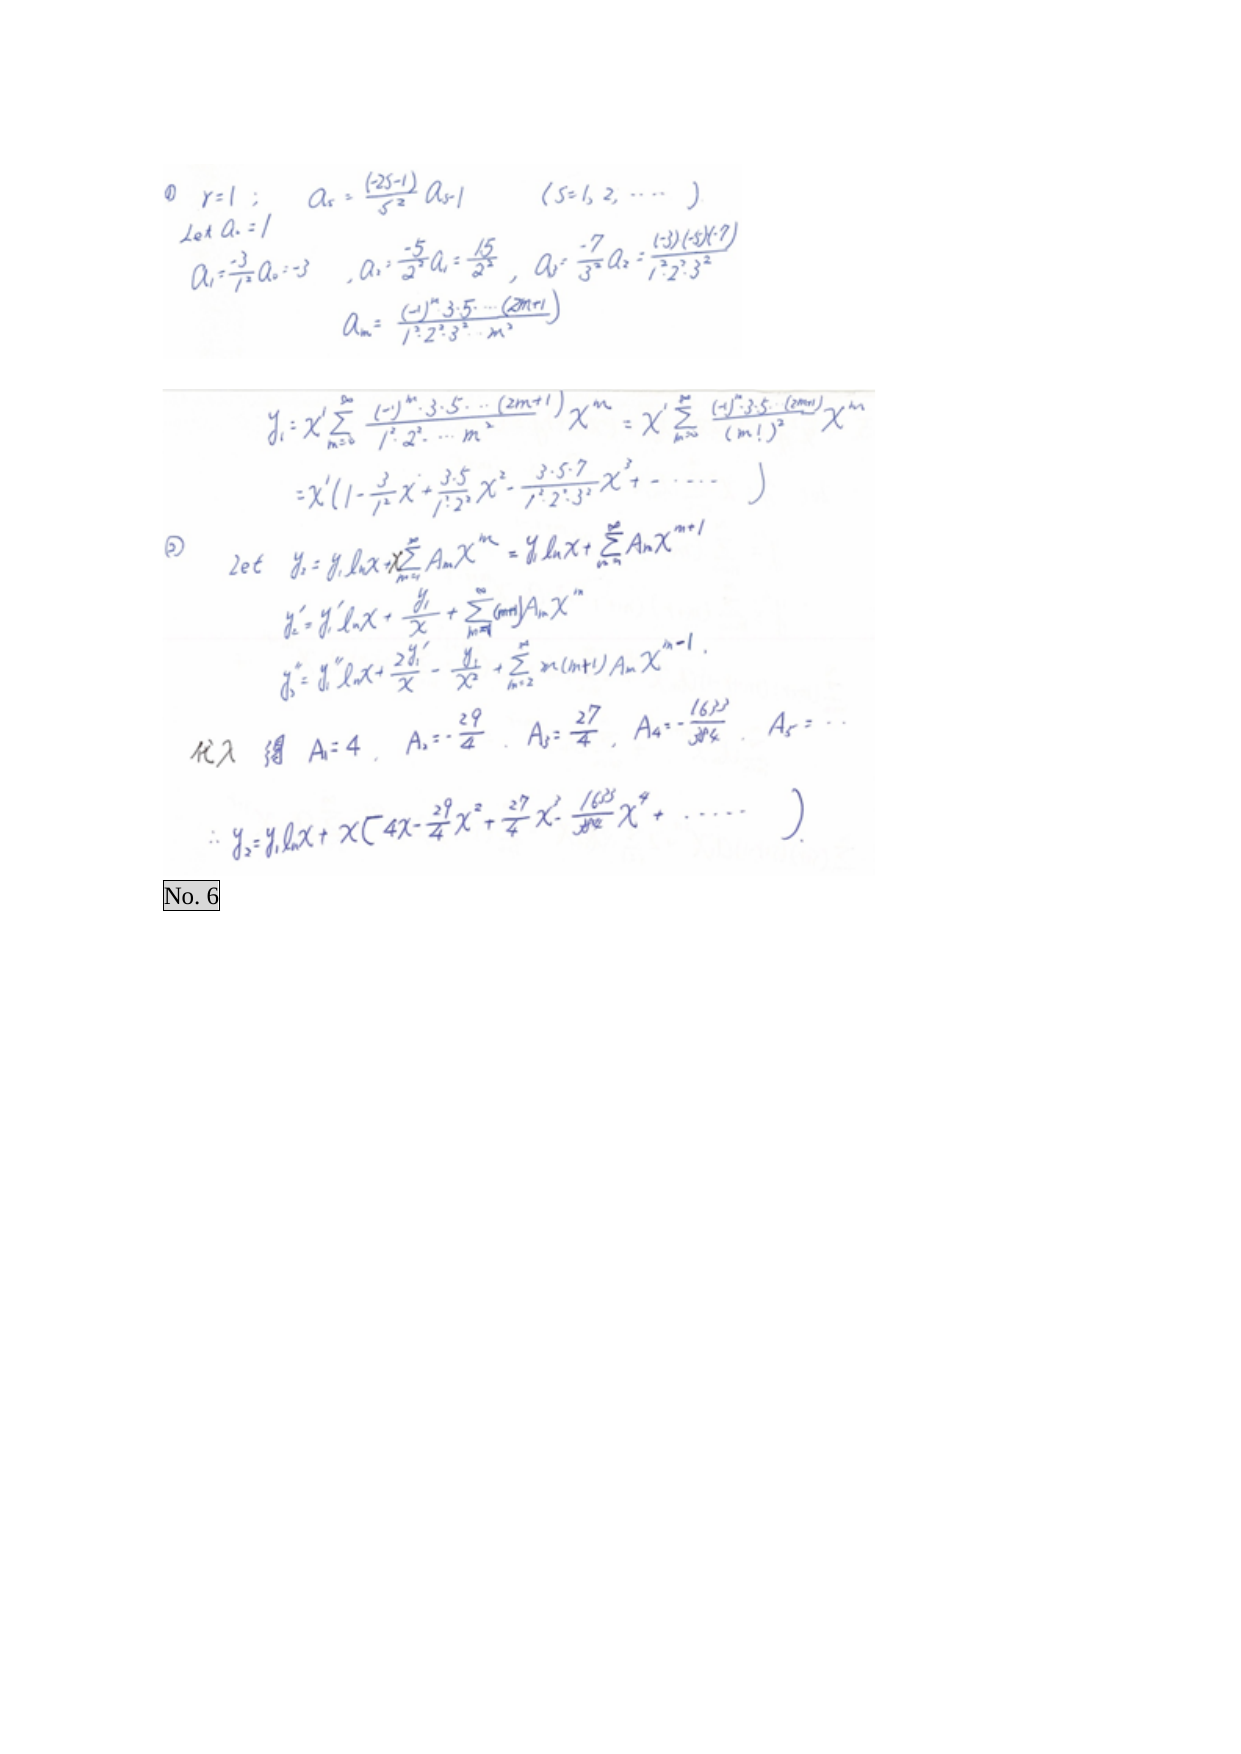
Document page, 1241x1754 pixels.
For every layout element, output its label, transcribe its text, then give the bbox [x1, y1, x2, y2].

text No. 6 [162, 877, 1053, 914]
picture [162, 164, 743, 359]
picture [162, 389, 876, 876]
